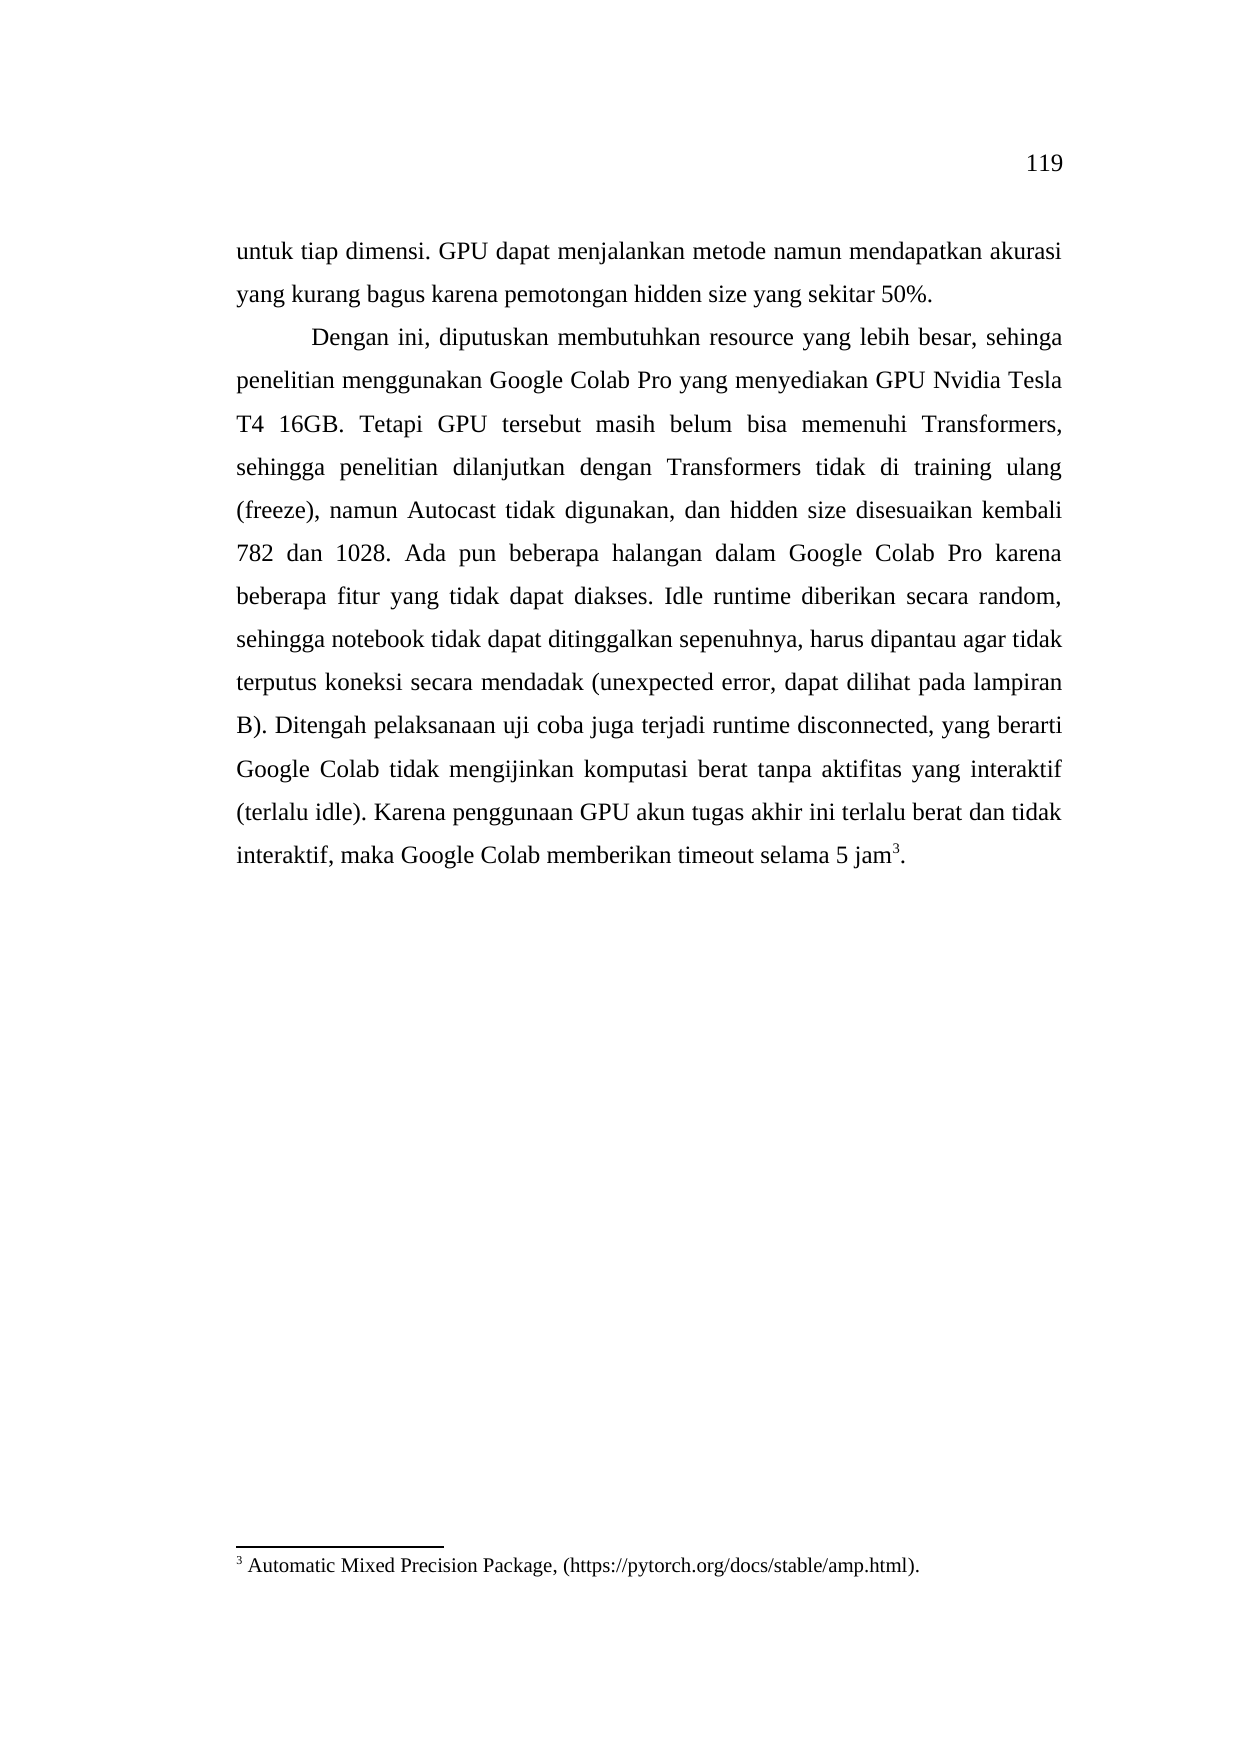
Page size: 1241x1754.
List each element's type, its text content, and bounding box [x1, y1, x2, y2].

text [236, 236, 1063, 308]
text Dengan ini, diputuskan membutuhkan resource yang lebih besar, sehinga penelitian menggunakan Google Colab Pro yang menyediakan GPU Nvidia Tesla T4 16GB. Tetapi GPU tersebut masih belum bisa memenuhi Transformers, sehingga penelitian dilanjutkan dengan Transformers tidak di training ulang (freeze), namun Autocast tidak digunakan, dan hidden size disesuaikan kembali 782 dan 1028. Ada pun beberapa halangan dalam Google Colab Pro karena beberapa fitur yang tidak dapat diakses. Idle runtime diberikan secara random, sehingga notebook tidak dapat ditinggalkan sepenuhnya, harus dipantau agar tidak terputus koneksi secara mendadak (unexpected error, dapat dilihat pada lampiran B). Ditengah pelaksanaan uji coba juga terjadi runtime disconnected, yang berarti Google Colab tidak mengijinkan komputasi berat tanpa aktifitas yang interaktif (terlalu idle). Karena penggunaan GPU akun tugas akhir ini terlalu berat dan tidak interaktif, maka Google Colab memberikan timeout selama 5 jam. [236, 322, 1063, 869]
